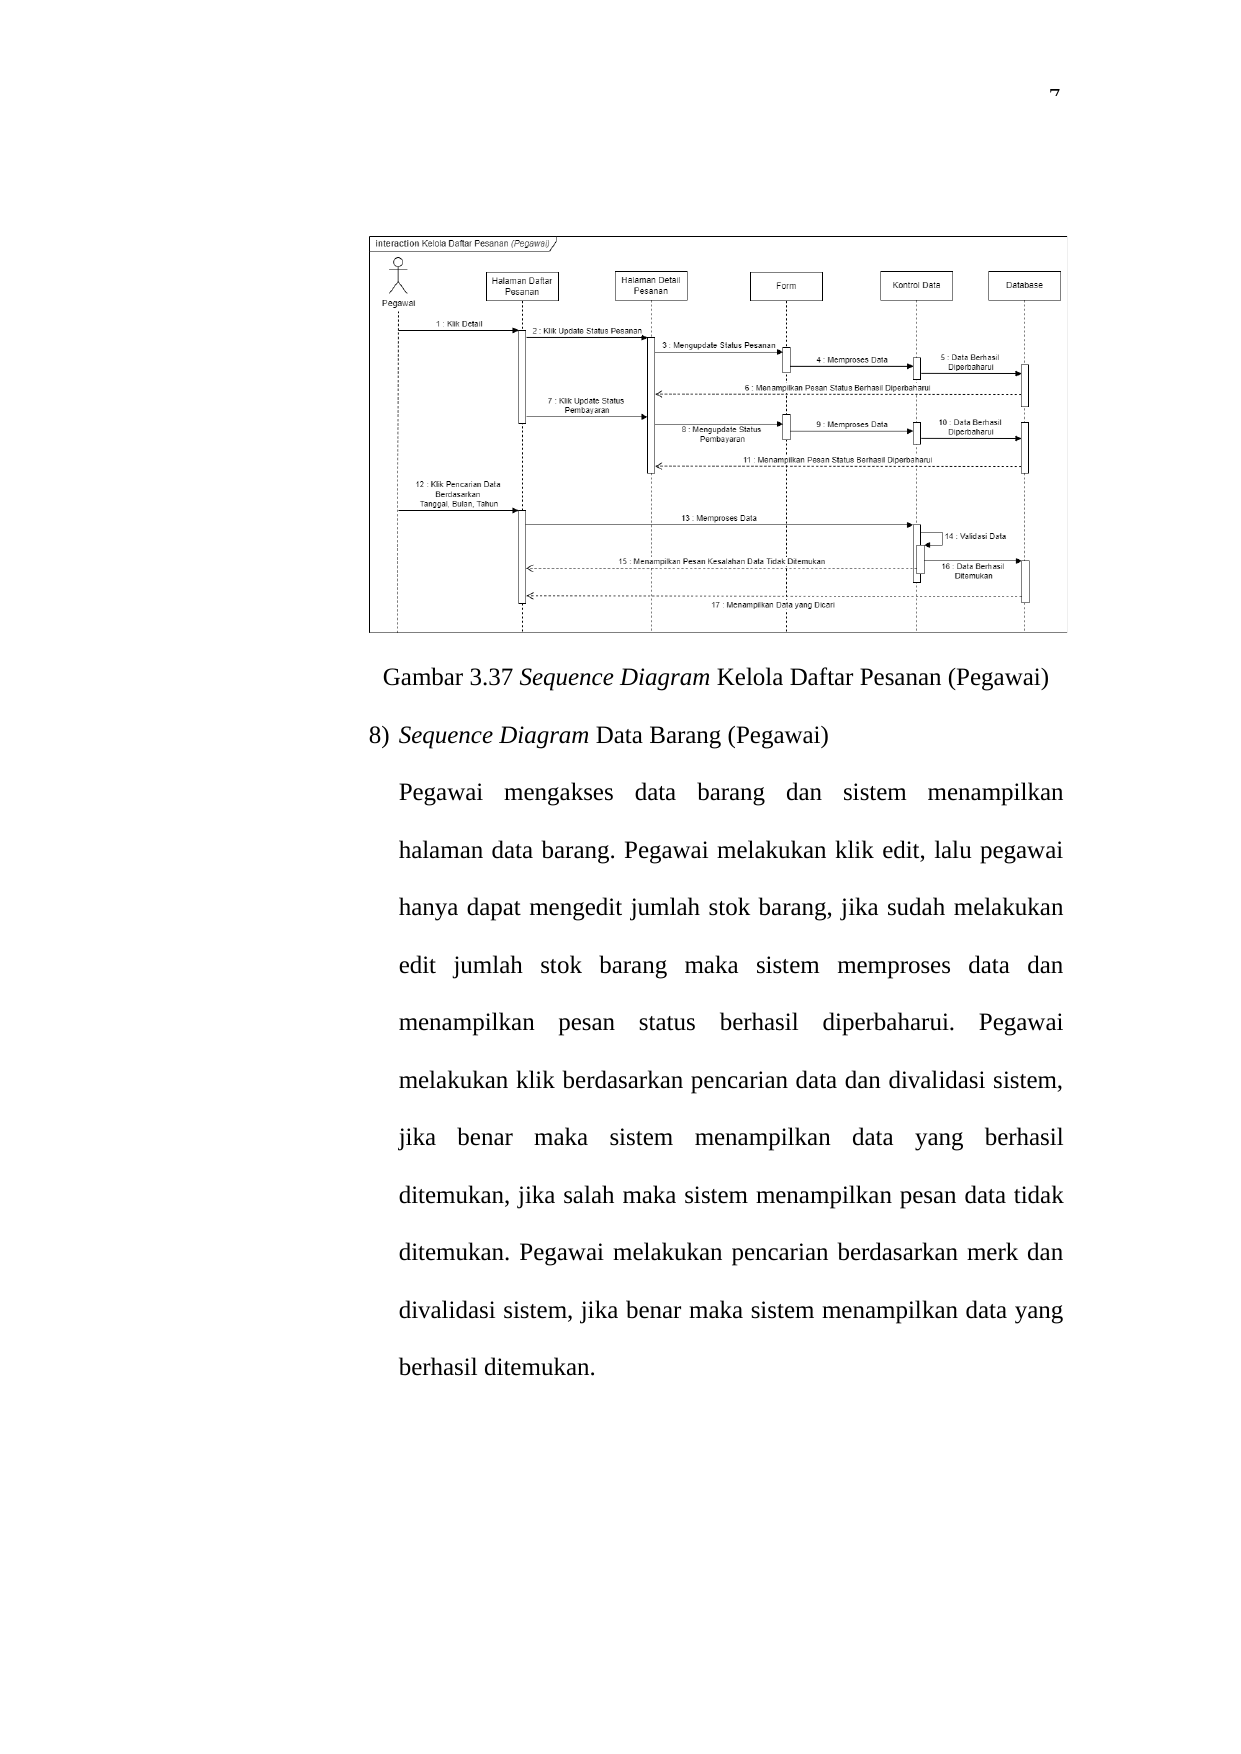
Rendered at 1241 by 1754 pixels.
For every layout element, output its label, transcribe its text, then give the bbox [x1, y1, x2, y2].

text Pegawai mengakses data barang dan sistem menampilkan halaman data barang. Pegawai melakukan klik edit, lalu pegawai hanya dapat mengedit jumlah stok barang, jika sudah melakukan edit jumlah stok barang maka sistem memproses data dan menampilkan pesan status berhasil diperbaharui. Pegawai melakukan klik berdasarkan pencarian data dan divalidasi sistem, jika benar maka sistem menampilkan data yang berhasil ditemukan, jika salah maka sistem menampilkan pesan data tidak ditemukan. Pegawai melakukan pencarian berdasarkan merk dan divalidasi sistem, jika benar maka sistem menampilkan data yang berhasil ditemukan. [398, 777, 1064, 1381]
text Gambar 3.37 Sequence Diagram Kelola Daftar Pesanan (Pegawai) [383, 662, 1176, 691]
list Sequence Diagram Data Barang (Pegawai) [369, 720, 1176, 749]
picture [369, 236, 1068, 633]
